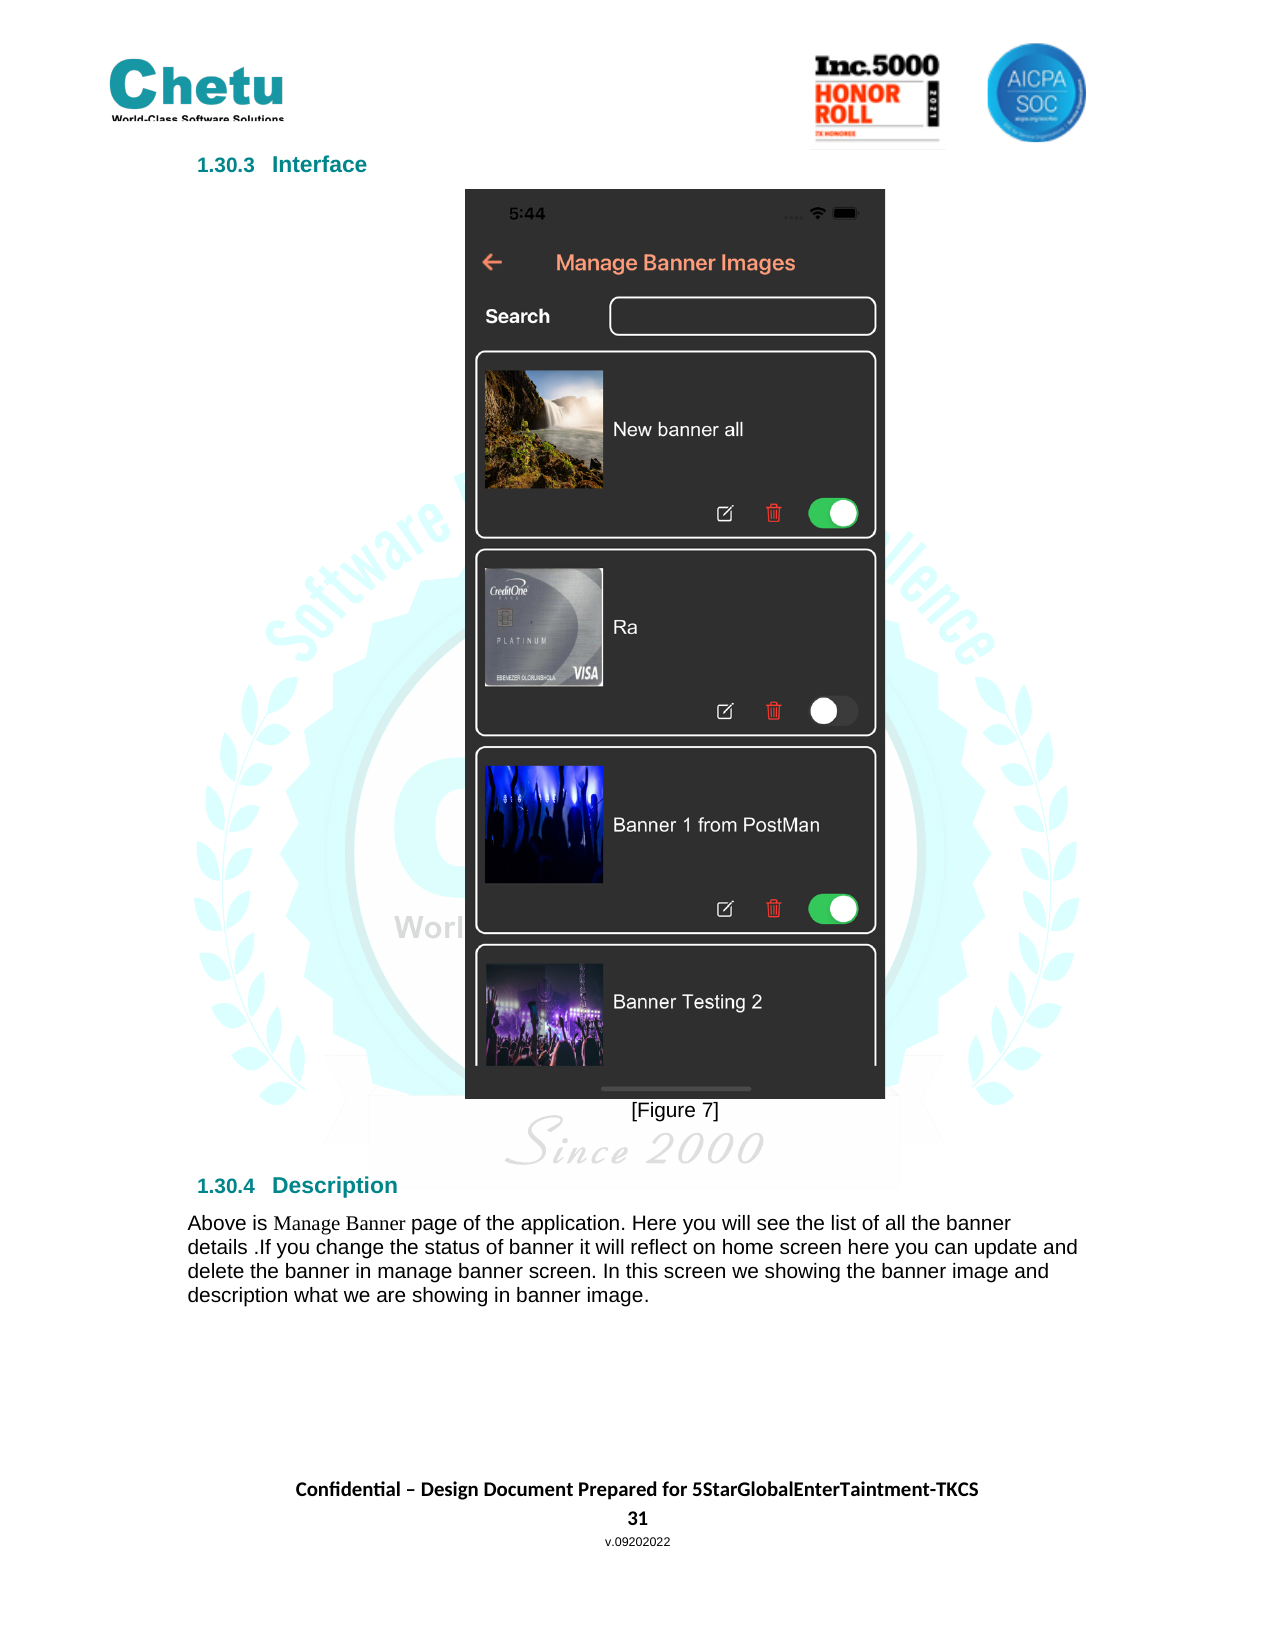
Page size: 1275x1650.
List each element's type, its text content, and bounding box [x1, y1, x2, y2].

text Above is Manage Banner page of the application. Here you will see the list of all the banner details .If you change the status of banner it will reflect on home screen here you can update and delete the banner in manage banner screen. In this screen we showing the banner image and description what we are showing in banner image. [187, 1211, 1087, 1307]
picture [808, 48, 946, 148]
picture [986, 42, 1087, 140]
text [Figure 7] [262, 1098, 1087, 1122]
subtitle Interface [197, 150, 1087, 177]
picture [465, 189, 886, 1099]
picture [108, 58, 284, 121]
subtitle Description [197, 1171, 1087, 1198]
